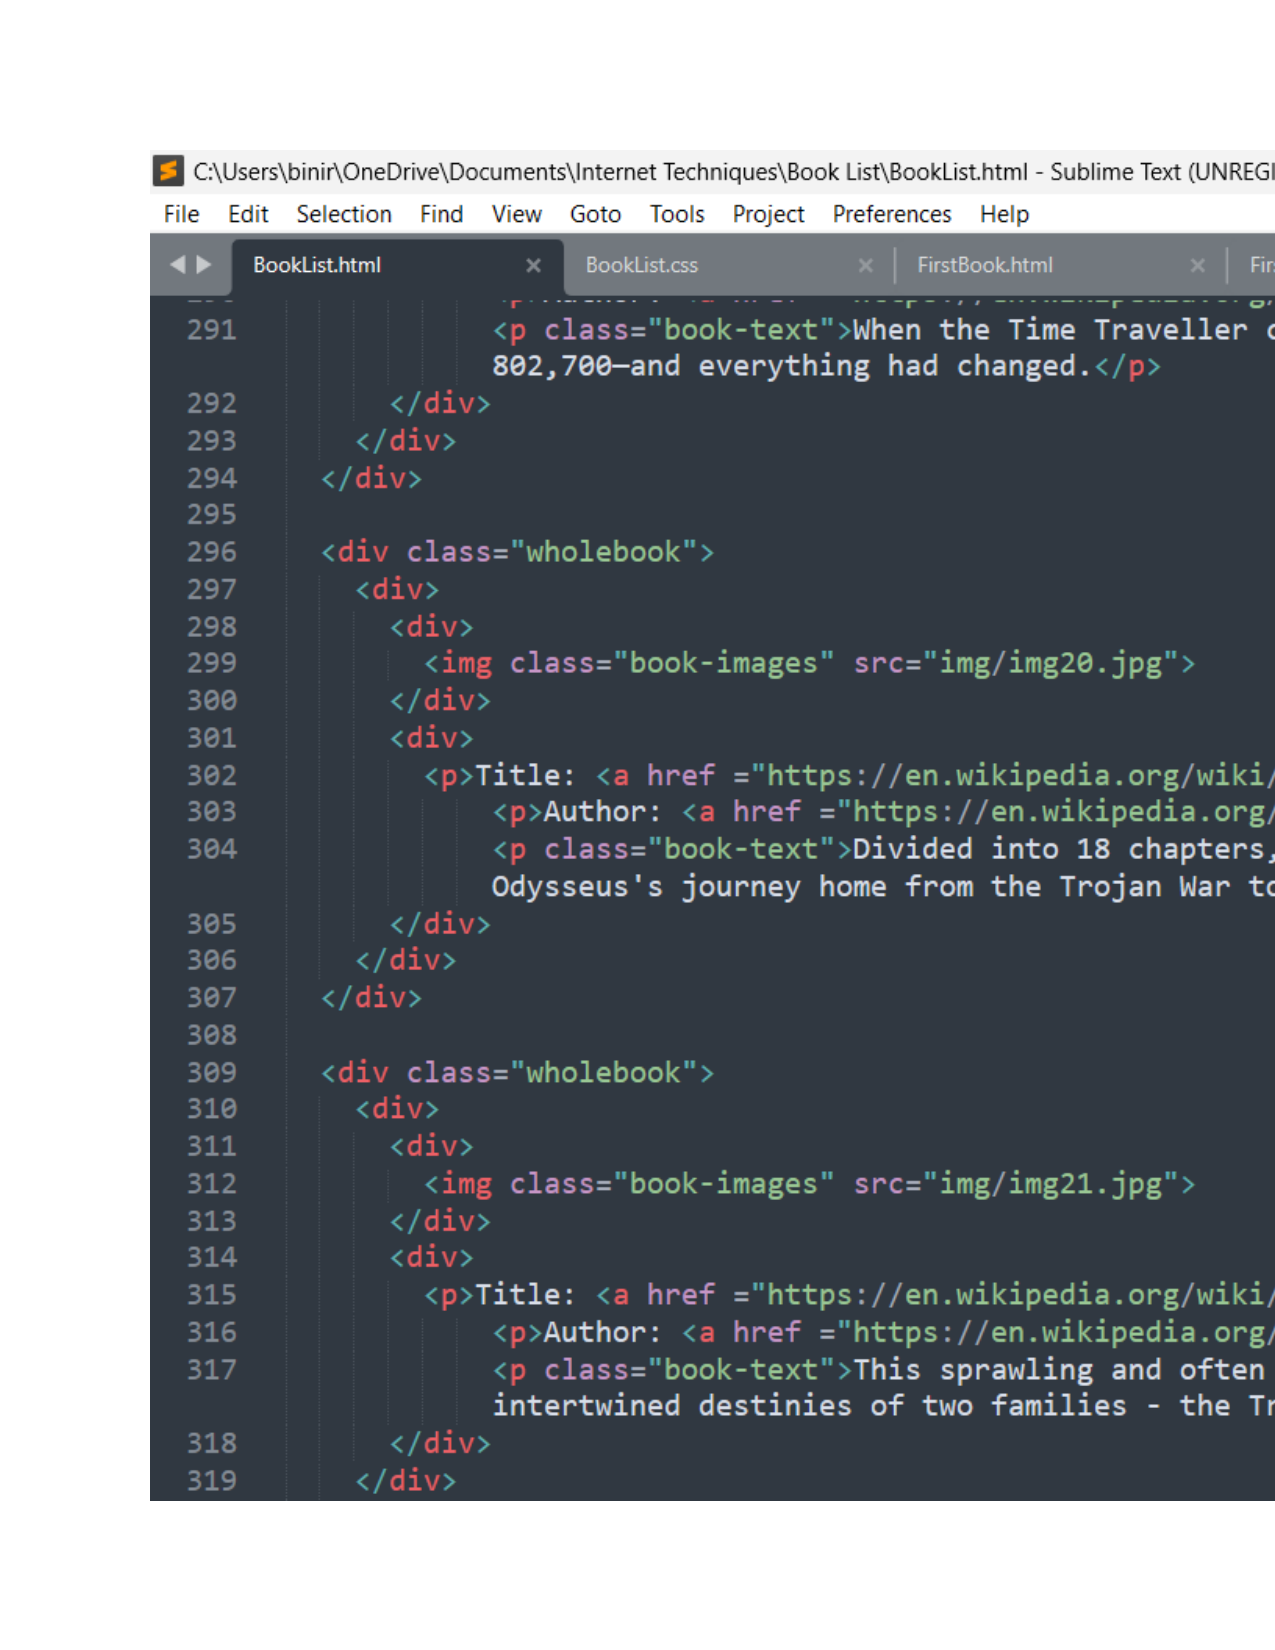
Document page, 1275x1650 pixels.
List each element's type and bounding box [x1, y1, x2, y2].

picture [150, 150, 1275, 1501]
